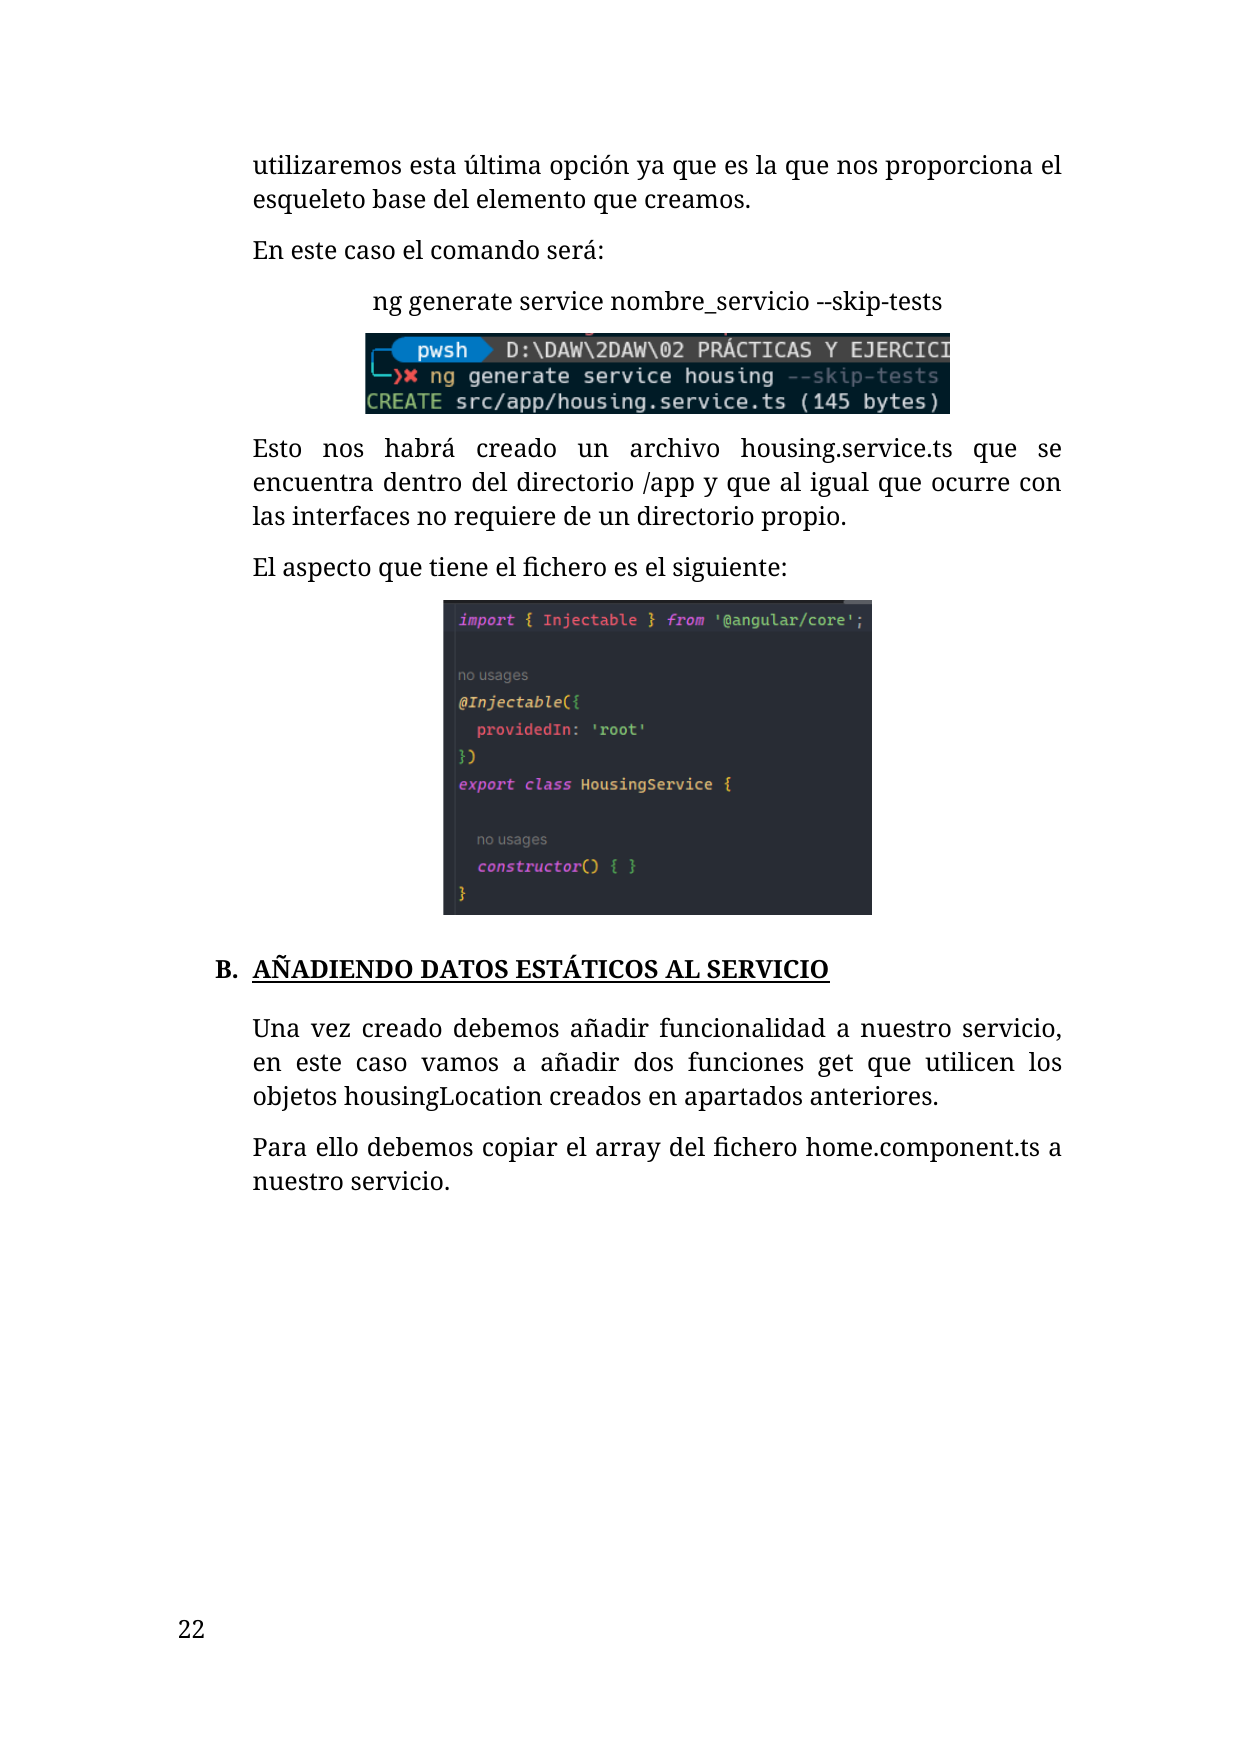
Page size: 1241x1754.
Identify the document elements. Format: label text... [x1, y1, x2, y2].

subtitle AÑADIENDO DATOS ESTÁTICOS AL SERVICIO [215, 952, 1063, 986]
text Para ello debemos copiar el array del fichero home.component.ts a nuestro servicio. [252, 1130, 1063, 1198]
text Esto nos habrá creado un archivo housing.service.ts que se encuentra dentro del directorio /app y que al igual que ocurre con las interfaces no requiere de un directorio propio. [252, 431, 1063, 533]
picture [443, 600, 872, 915]
picture [365, 333, 950, 414]
text Una vez creado debemos añadir funcionalidad a nuestro servicio, en este caso vamos a añadir dos funciones get que utilicen los objetos housingLocation creados en apartados anteriores. [252, 1011, 1063, 1113]
text El aspecto que tiene el fichero es el siguiente: [252, 549, 1063, 584]
text ng generate service nombre_servicio --skip-tests [252, 283, 1063, 317]
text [252, 148, 1063, 216]
text En este caso el comando será: [252, 232, 1063, 266]
